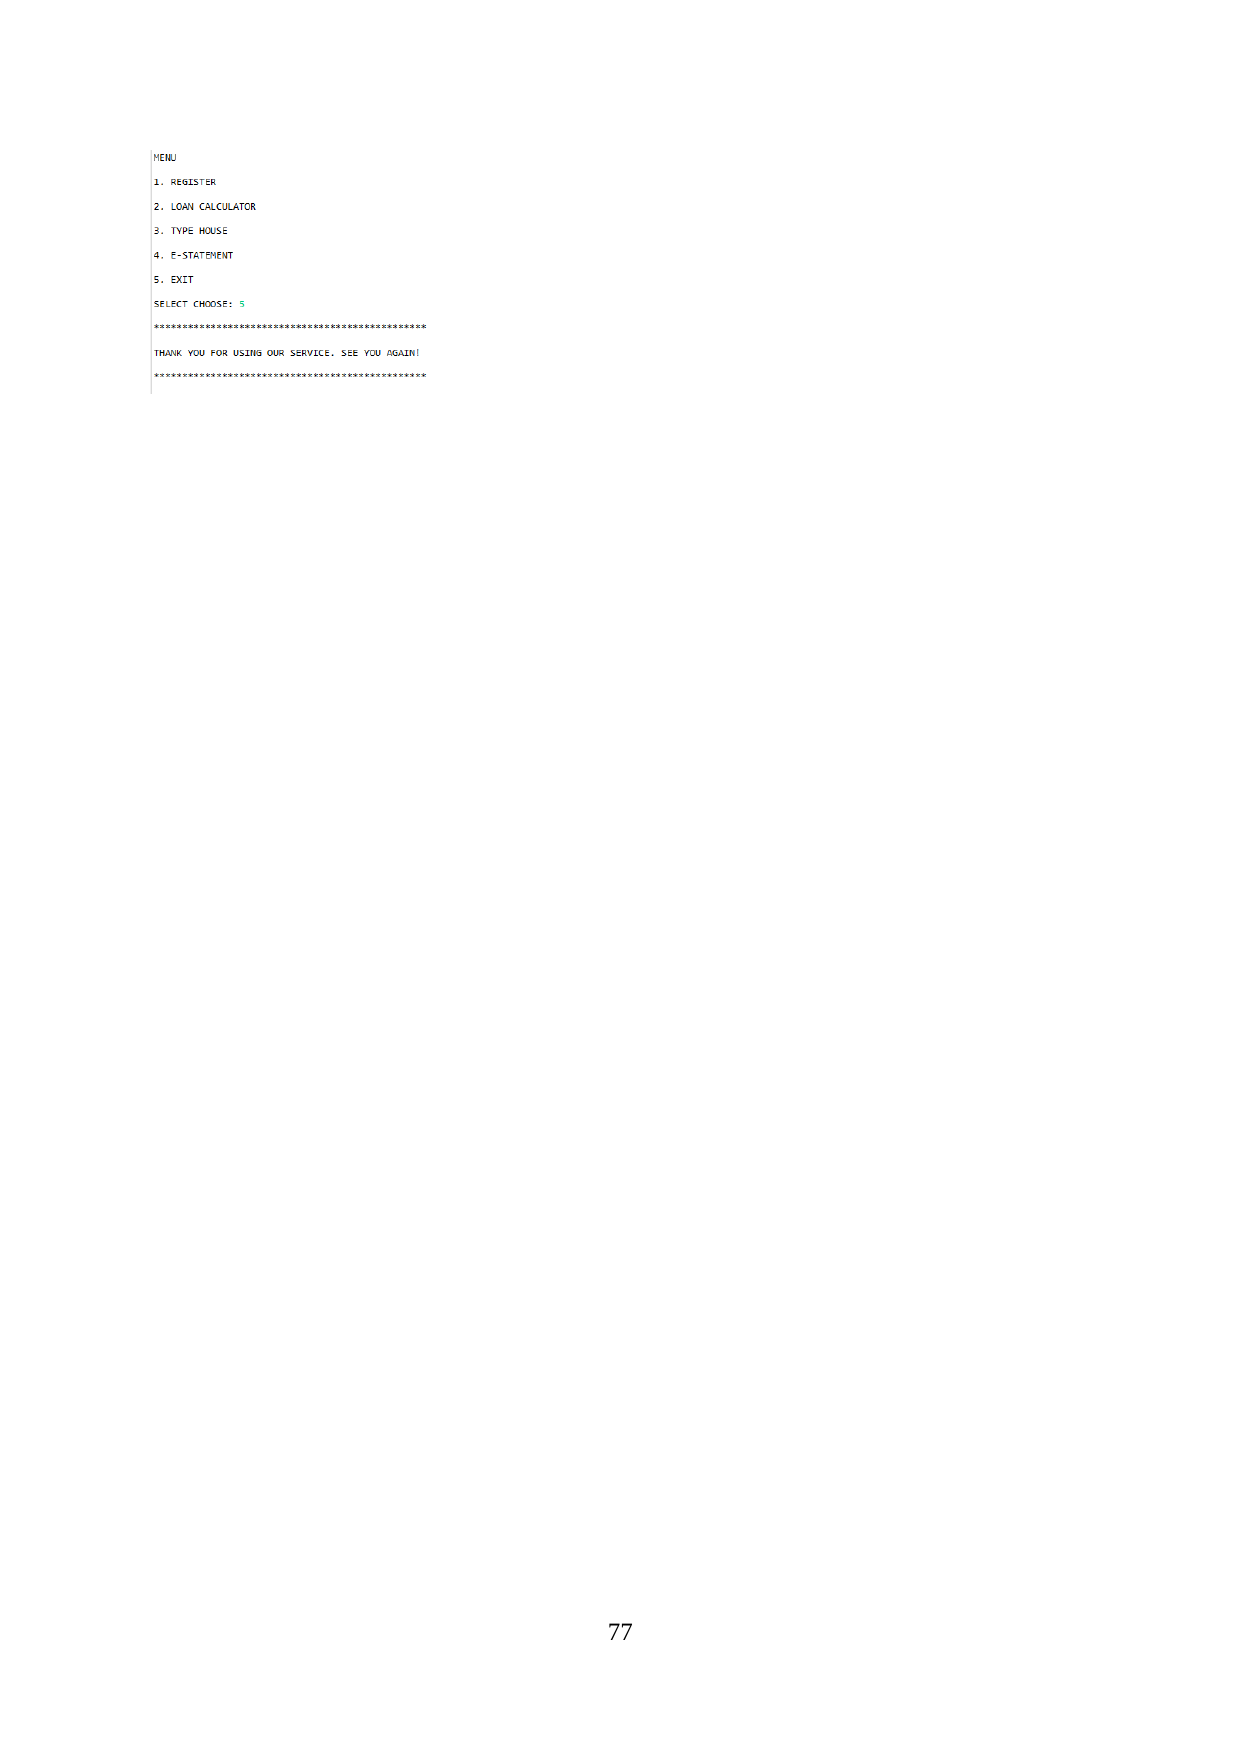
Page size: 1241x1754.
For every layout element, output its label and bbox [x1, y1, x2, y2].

picture [150, 150, 1091, 394]
